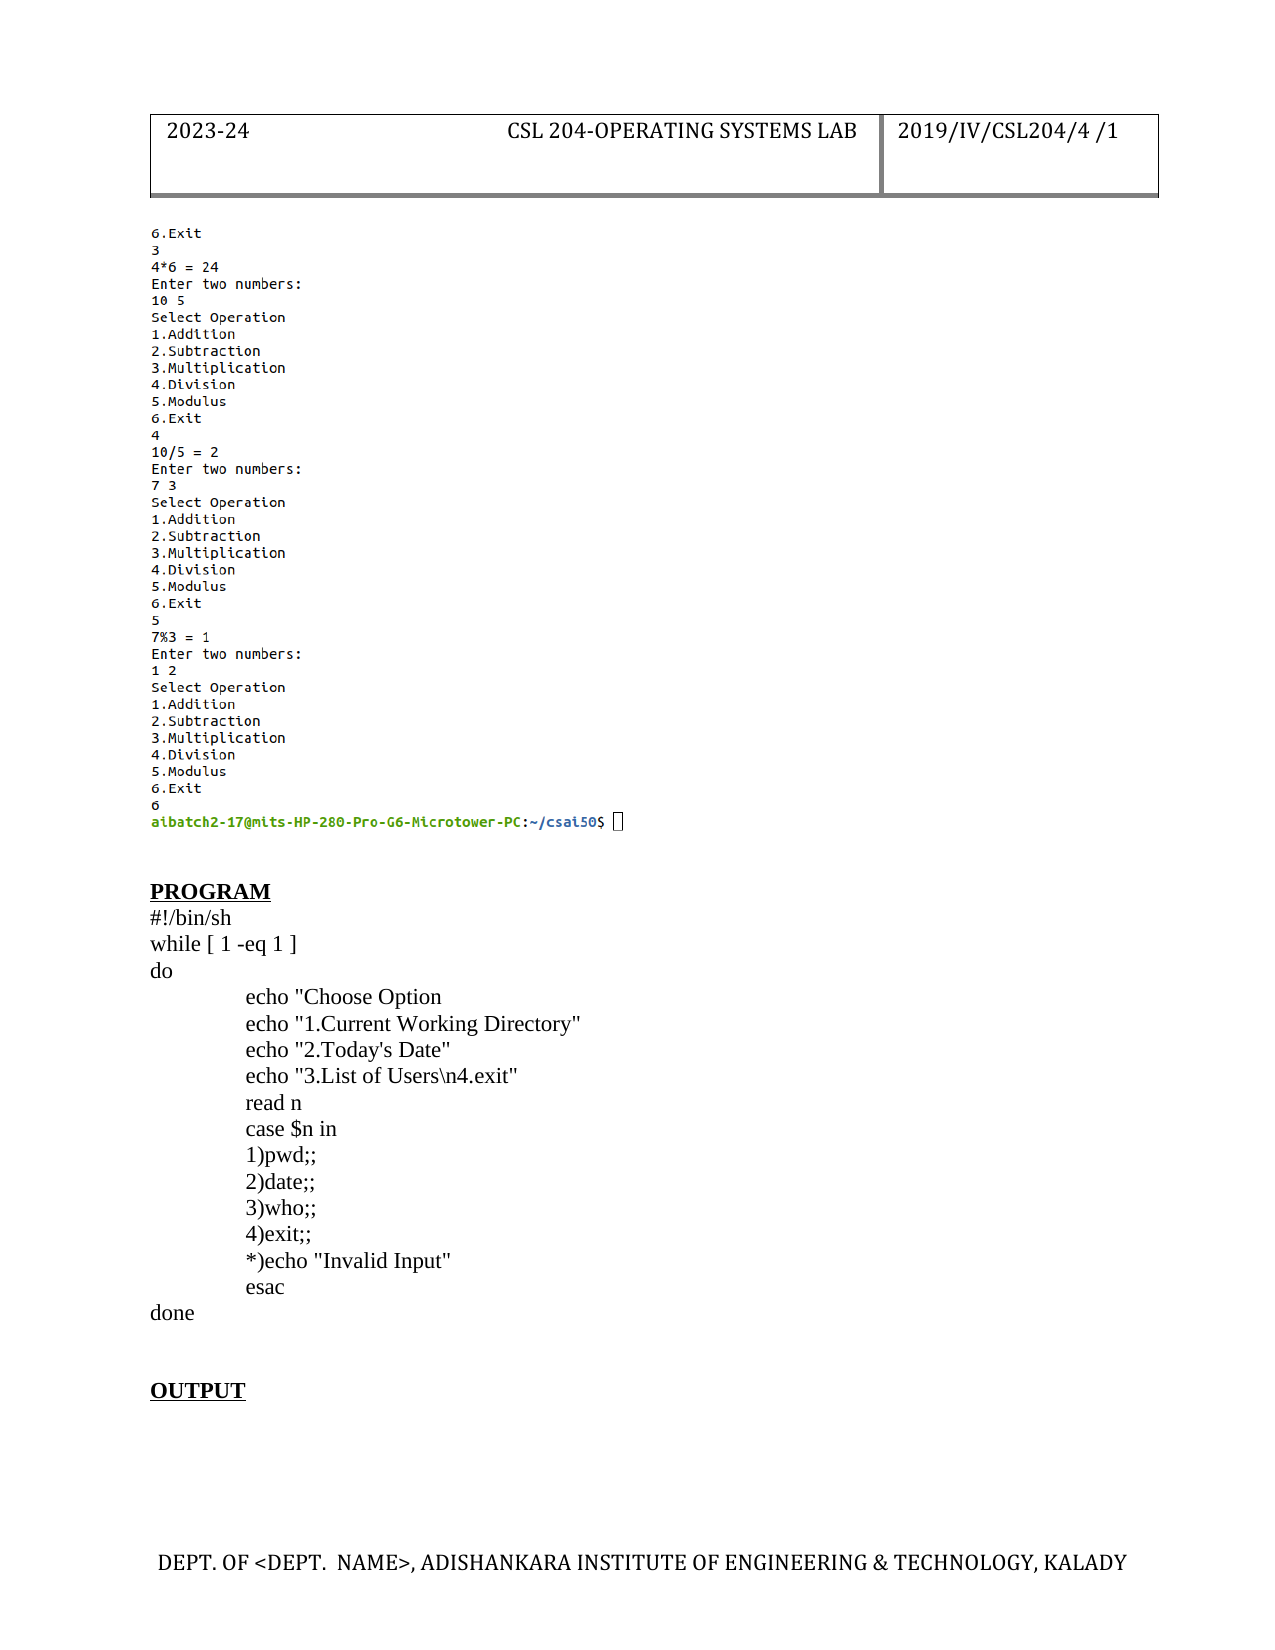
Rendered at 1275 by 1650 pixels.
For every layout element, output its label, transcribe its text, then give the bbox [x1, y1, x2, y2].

text echo "Choose Option [150, 983, 1134, 1009]
text echo "1.Current Working Directory" [150, 1009, 1134, 1036]
text 2)date;; [150, 1168, 1134, 1194]
text PROGRAM [150, 878, 1134, 904]
text case $n in [150, 1115, 1134, 1141]
text 1)pwd;; [150, 1141, 1134, 1168]
text 3)who;; [150, 1194, 1134, 1220]
text while [ 1 -eq 1 ] [150, 931, 1134, 957]
text done [150, 1299, 1134, 1326]
text *)echo "Invalid Input" [150, 1247, 1134, 1273]
text echo "2.Today's Date" [150, 1036, 1134, 1062]
text 4)exit;; [150, 1220, 1134, 1247]
text OUTPUT [150, 1377, 1134, 1403]
text read n [150, 1089, 1134, 1115]
text esac [150, 1273, 1134, 1299]
text #!/bin/sh [150, 904, 1134, 931]
picture [150, 225, 683, 846]
text do [150, 957, 1134, 983]
text echo "3.List of Users\n4.exit" [150, 1062, 1134, 1089]
